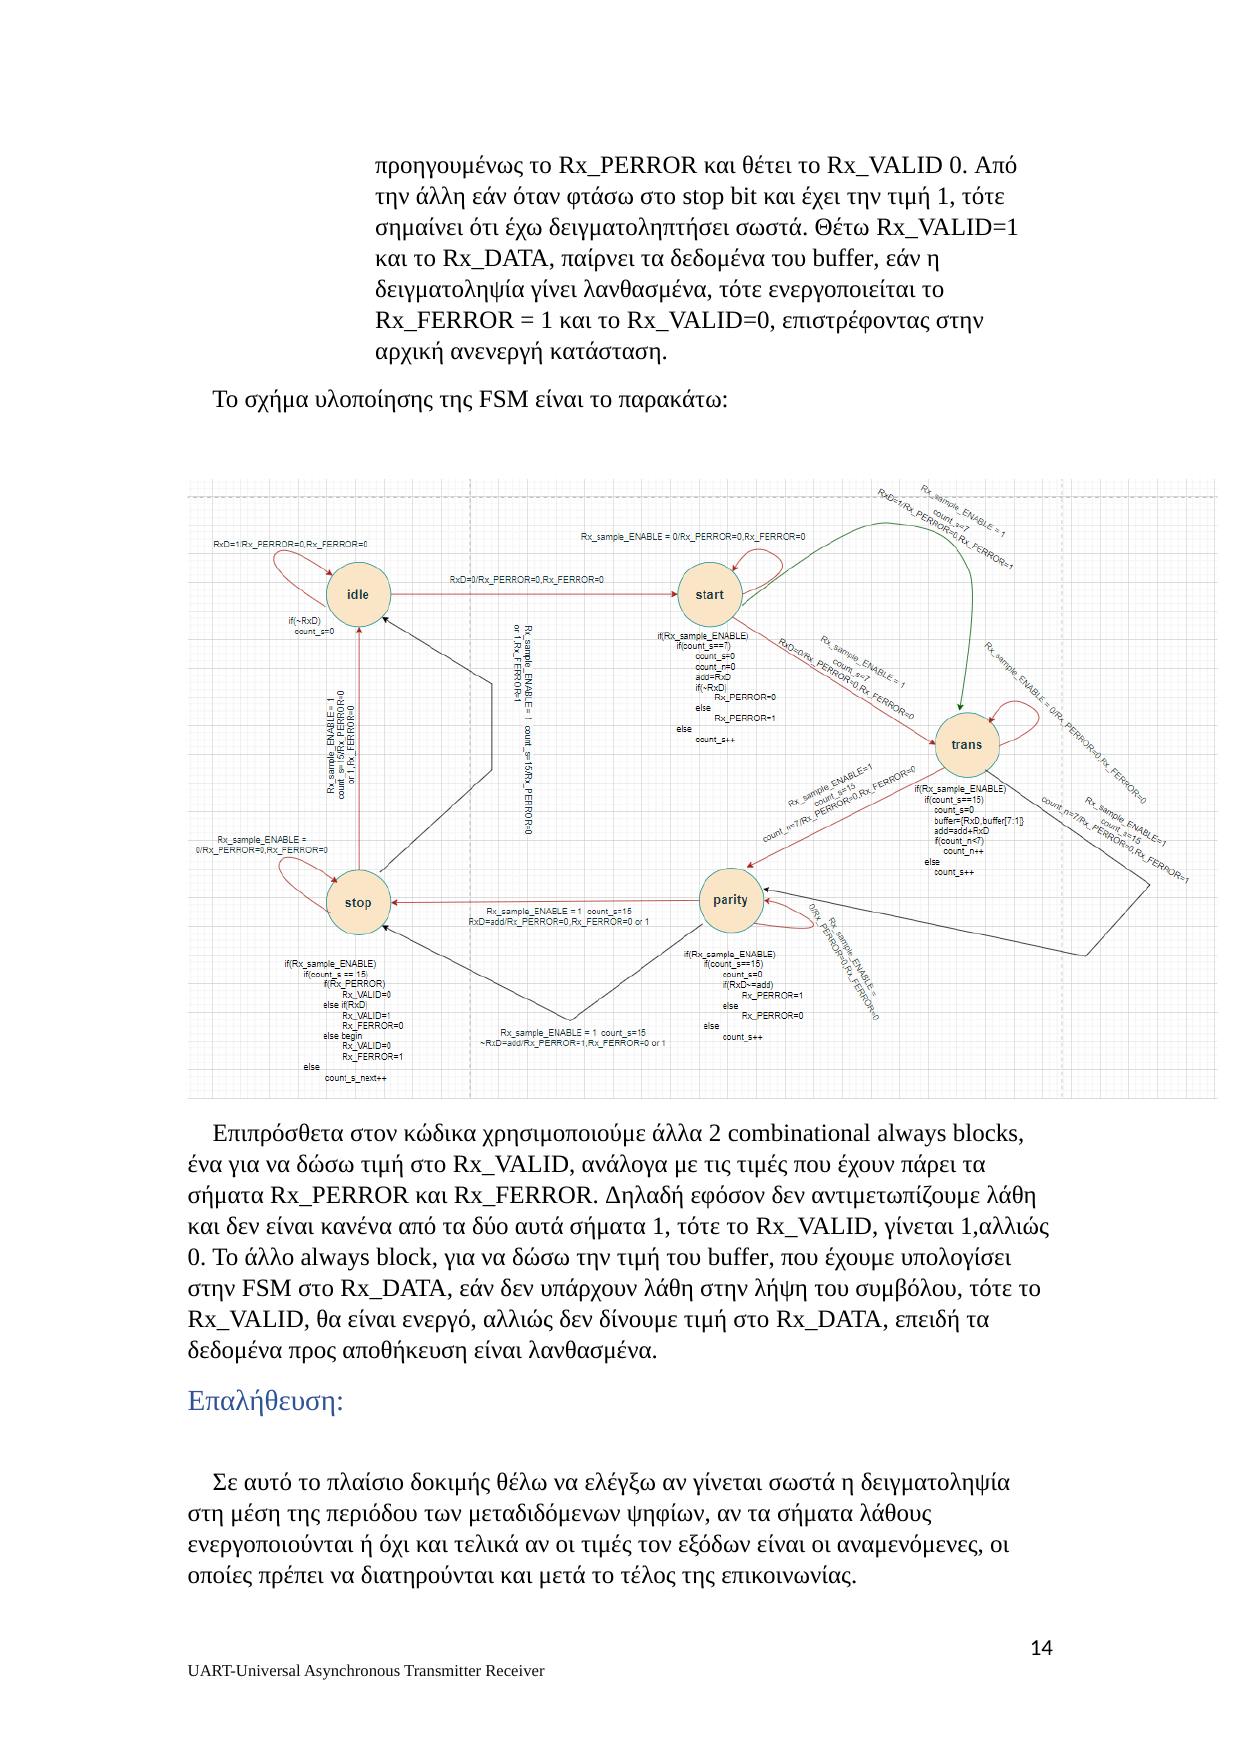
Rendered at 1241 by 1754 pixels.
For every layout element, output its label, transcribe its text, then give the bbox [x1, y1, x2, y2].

text Επιπρόσθετα στον κώδικα χρησιμοποιούμε άλλα 2 combinational always blocks, ένα για να δώσω τιμή στο Rx_VALID, ανάλογα με τις τιμές που έχουν πάρει τα σήματα Rx_PERROR και Rx_FERROR. Δηλαδή εφόσον δεν αντιμετωπίζουμε λάθη και δεν είναι κανένα από τα δύο αυτά σήματα 1, τότε το Rx_VALID, γίνεται 1,αλλιώς 0. Το άλλο always block, για να δώσω την τιμή του buffer, που έχουμε υπολογίσει στην FSM στο Rx_DATA, εάν δεν υπάρχουν λάθη στην λήψη του συμβόλου, τότε το Rx_VALID, θα είναι ενεργό, αλλιώς δεν δίνουμε τιμή στο Rx_DATA, επειδή τα δεδομένα προς αποθήκευση είναι λανθασμένα. [187, 1118, 1053, 1364]
text Σε αυτό το πλαίσιο δοκιμής θέλω να ελέγξω αν γίνεται σωστά η δειγματοληψία στη μέση της περιόδου των μεταδιδόμενων ψηφίων, αν τα σήματα λάθους ενεργοποιούνται ή όχι και τελικά αν οι τιμές τον εξόδων είναι οι αναμενόμενες, οι οποίες πρέπει να διατηρούνται και μετά το τέλος της επικοινωνίας. [187, 1467, 1053, 1588]
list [337, 150, 1053, 365]
text Το σχήμα υλοποίησης της FSM είναι το παρακάτω: [187, 384, 1053, 413]
subtitle Επαλήθευση: [187, 1383, 1053, 1416]
picture [187, 479, 1218, 1099]
